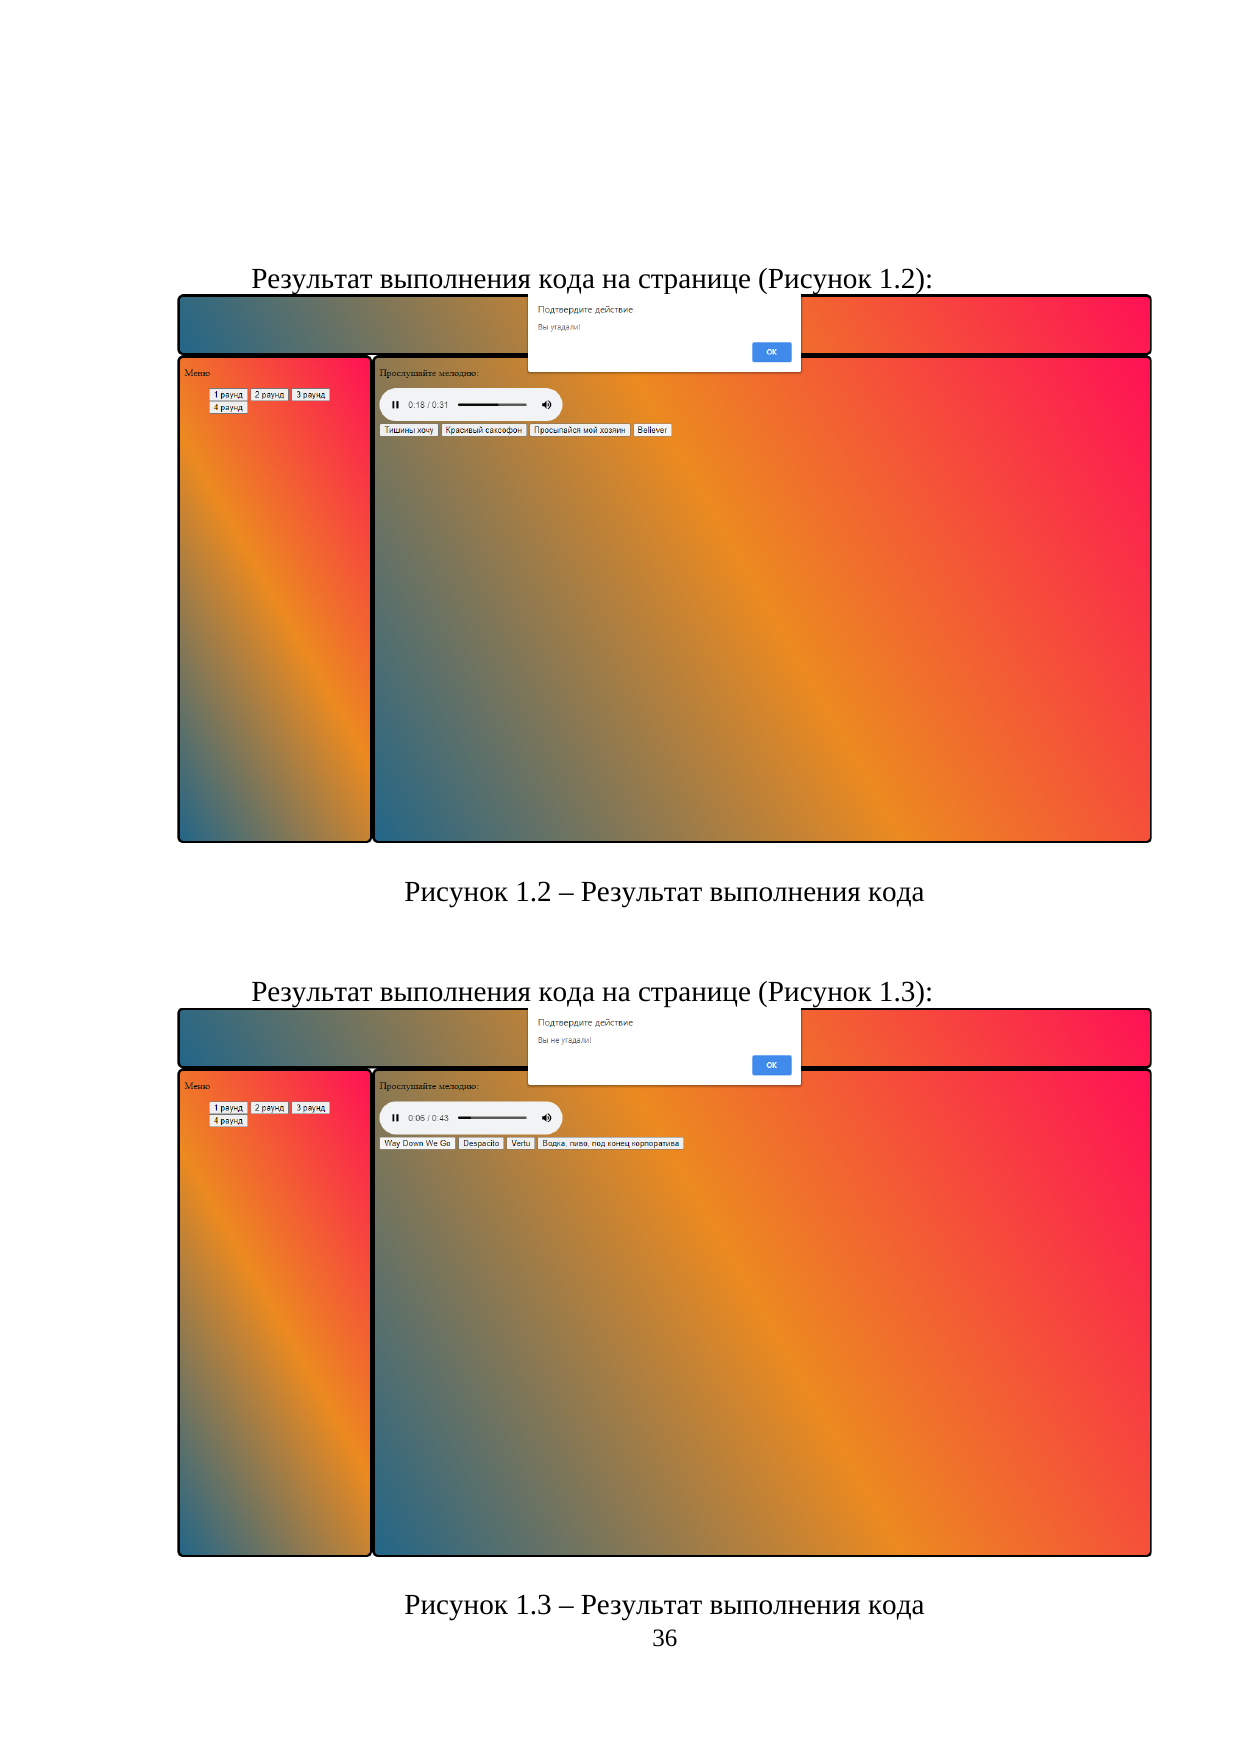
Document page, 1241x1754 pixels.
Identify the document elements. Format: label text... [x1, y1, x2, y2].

text Результат выполнения кода на странице (Рисунок 1.3): [177, 974, 1152, 1008]
picture [177, 1008, 1152, 1557]
text Рисунок 1.2 – Результат выполнения кода [177, 874, 1152, 907]
text Результат выполнения кода на странице (Рисунок 1.2): [177, 261, 1152, 294]
text Рисунок 1.3 – Результат выполнения кода [177, 1587, 1152, 1621]
picture [177, 294, 1152, 843]
